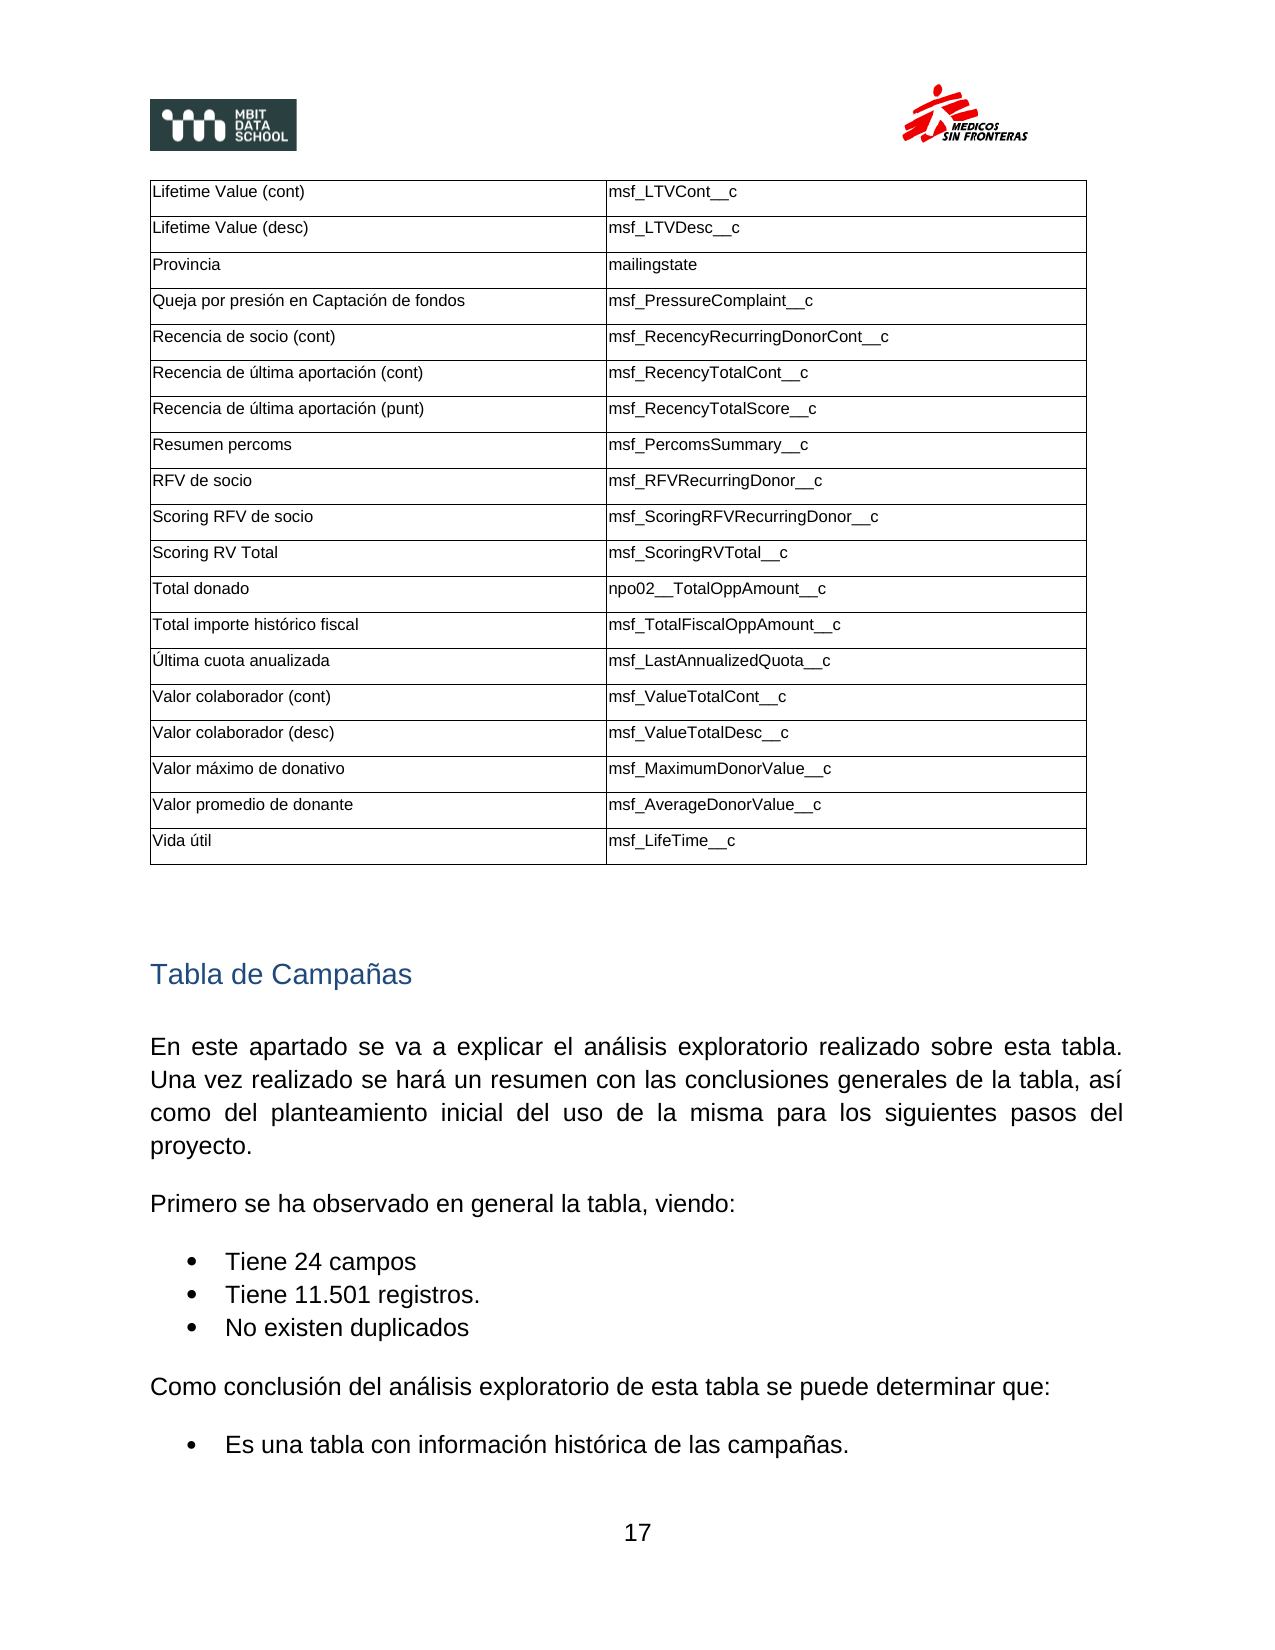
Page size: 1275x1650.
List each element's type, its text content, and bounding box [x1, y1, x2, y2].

table_cell Queja por presión en Captación de fondos [151, 289, 606, 324]
table_cell msf_LifeTime__c [607, 829, 1086, 864]
table_cell msf_ValueTotalCont__c [607, 685, 1086, 720]
table_cell Valor máximo de donativo [151, 757, 606, 792]
table_cell msf_RFVRecurringDonor__c [607, 469, 1086, 504]
table_cell msf_ValueTotalDesc__c [607, 721, 1086, 756]
table_cell msf_RecencyTotalCont__c [607, 361, 1086, 396]
table_cell Total donado [151, 577, 606, 612]
list No existen duplicados [187, 1313, 1125, 1342]
table_cell Valor colaborador (desc) [151, 721, 606, 756]
list Tiene 11.501 registros. [187, 1280, 1125, 1309]
table_cell Vida útil [151, 829, 606, 864]
table_cell msf_ScoringRVTotal__c [607, 541, 1086, 576]
table_cell RFV de socio [151, 469, 606, 504]
table_cell npo02__TotalOppAmount__c [607, 577, 1086, 612]
list Tiene 24 campos [187, 1247, 1125, 1276]
subtitle Tabla de Campañas [150, 957, 1125, 990]
table_cell Valor colaborador (cont) [151, 685, 606, 720]
table_cell msf_RecencyTotalScore__c [607, 397, 1086, 432]
picture [893, 75, 1036, 151]
text Primero se ha observado en general la tabla, viendo: [150, 1189, 1125, 1218]
table_cell Scoring RV Total [151, 541, 606, 576]
table_cell Última cuota anualizada [151, 649, 606, 684]
table_cell Recencia de última aportación (cont) [151, 361, 606, 396]
table_cell Recencia de socio (cont) [151, 325, 606, 360]
table_cell msf_ScoringRFVRecurringDonor__c [607, 505, 1086, 540]
table_cell msf_AverageDonorValue__c [607, 793, 1086, 828]
table_cell msf_LTVCont__c [607, 181, 1086, 216]
table_cell Total importe histórico fiscal [151, 613, 606, 648]
table_cell mailingstate [607, 253, 1086, 288]
table_cell msf_LTVDesc__c [607, 217, 1086, 252]
table_cell msf_PercomsSummary__c [607, 433, 1086, 468]
table_cell Lifetime Value (desc) [151, 217, 606, 252]
table_cell Scoring RFV de socio [151, 505, 606, 540]
table_cell msf_TotalFiscalOppAmount__c [607, 613, 1086, 648]
table_cell msf_RecencyRecurringDonorCont__c [607, 325, 1086, 360]
list Es una tabla con información histórica de las campañas. [187, 1429, 1125, 1458]
picture [150, 99, 297, 151]
table_cell Recencia de última aportación (punt) [151, 397, 606, 432]
table_cell msf_LastAnnualizedQuota__c [607, 649, 1086, 684]
text Como conclusión del análisis exploratorio de esta tabla se puede determinar que: [150, 1372, 1125, 1400]
table_cell Provincia [151, 253, 606, 288]
table_cell msf_MaximumDonorValue__c [607, 757, 1086, 792]
table_cell Lifetime Value (cont) [151, 181, 606, 216]
table_cell Valor promedio de donante [151, 793, 606, 828]
table_cell msf_PressureComplaint__c [607, 289, 1086, 324]
text En este apartado se va a explicar el análisis exploratorio realizado sobre esta tabla. Una vez realizado se hará un resumen con las conclusiones generales de la tabla, así como del planteamiento inicial del uso de la misma para los siguientes pasos del proyecto. [150, 1032, 1125, 1160]
table_cell Resumen percoms [151, 433, 606, 468]
